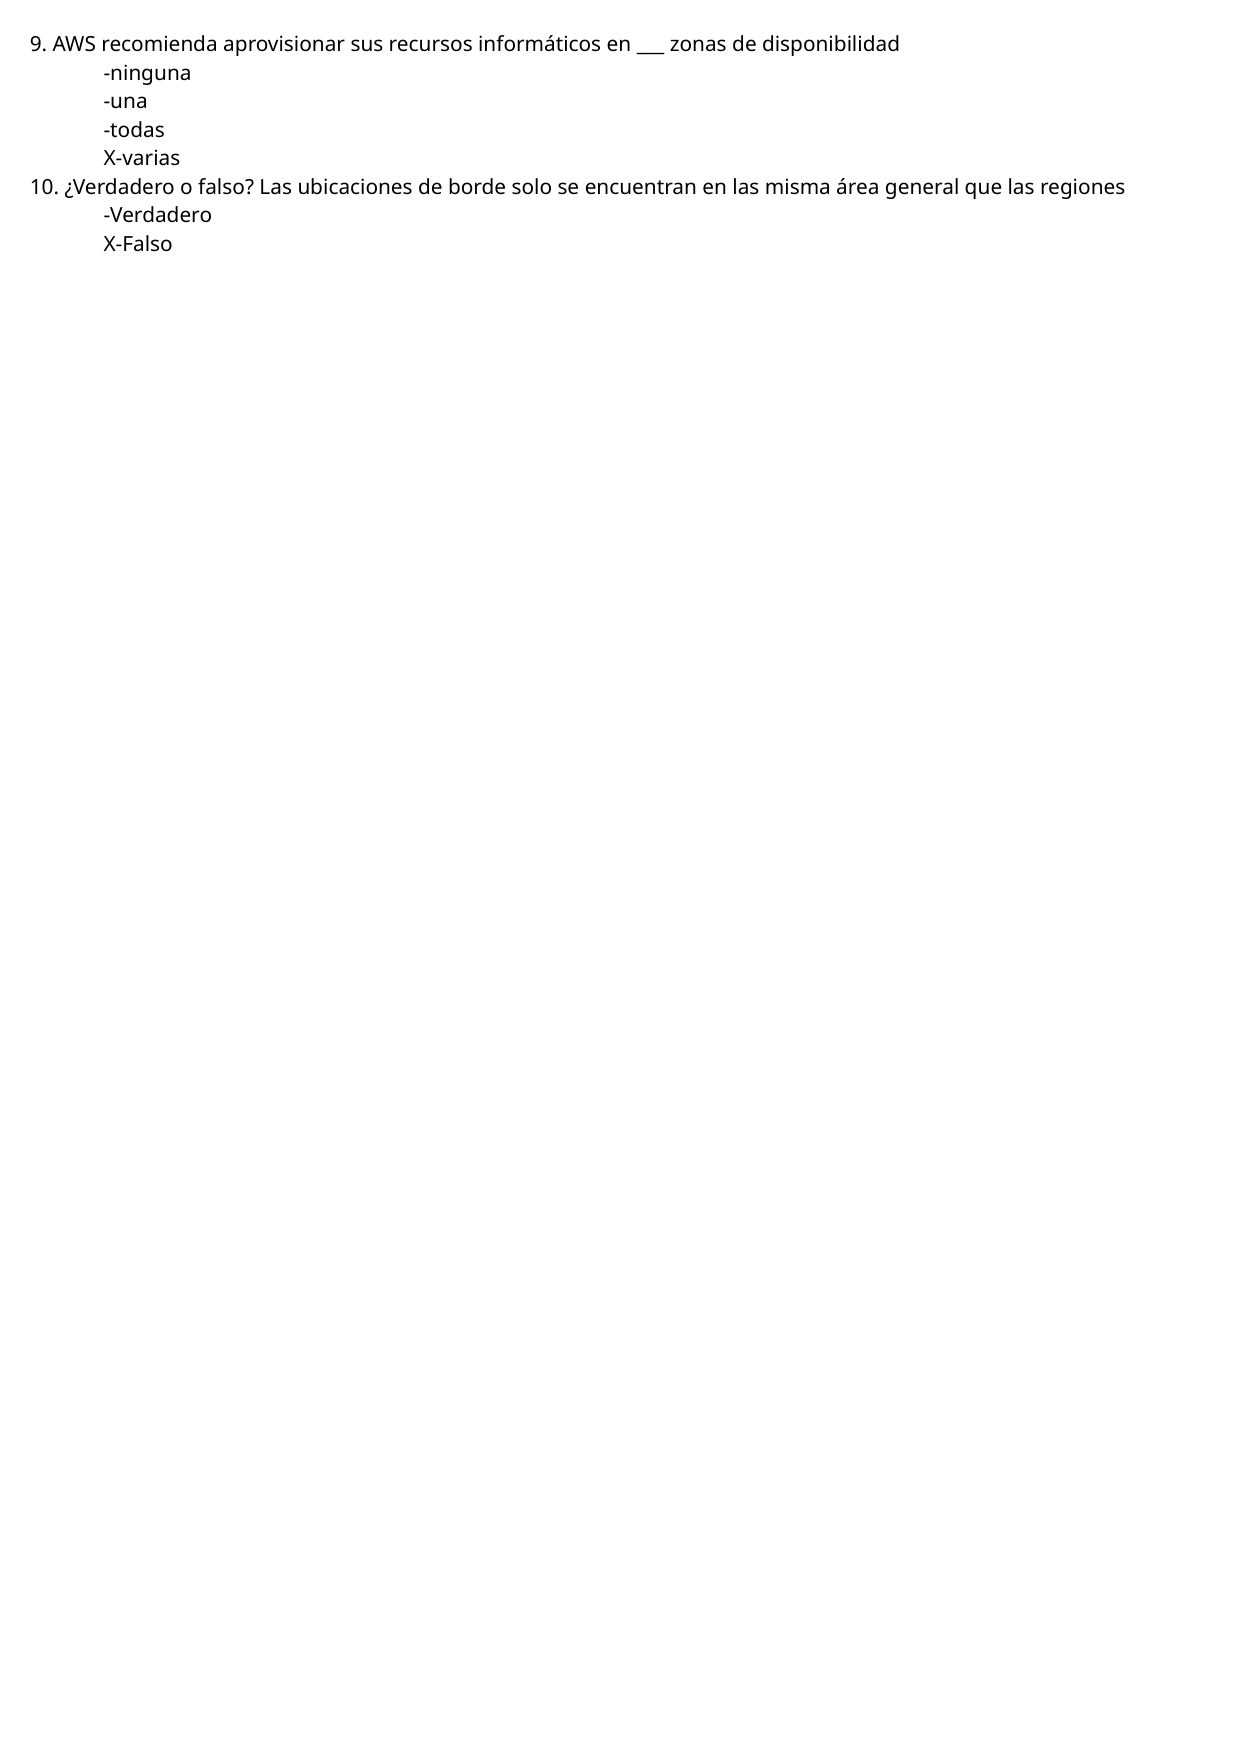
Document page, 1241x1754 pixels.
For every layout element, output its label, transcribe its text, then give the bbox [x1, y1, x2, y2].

text -una [29, 86, 1211, 115]
text 10. ¿Verdadero o falso? Las ubicaciones de borde solo se encuentran en las misma área general que las regiones [29, 172, 1211, 200]
text X-varias [29, 143, 1211, 172]
text -todas [29, 115, 1211, 143]
text -ninguna [29, 58, 1211, 86]
text -Verdadero [29, 200, 1211, 229]
text 9. AWS recomienda aprovisionar sus recursos informáticos en ___ zonas de disponibilidad [29, 29, 1211, 58]
text X-Falso [29, 229, 1211, 257]
